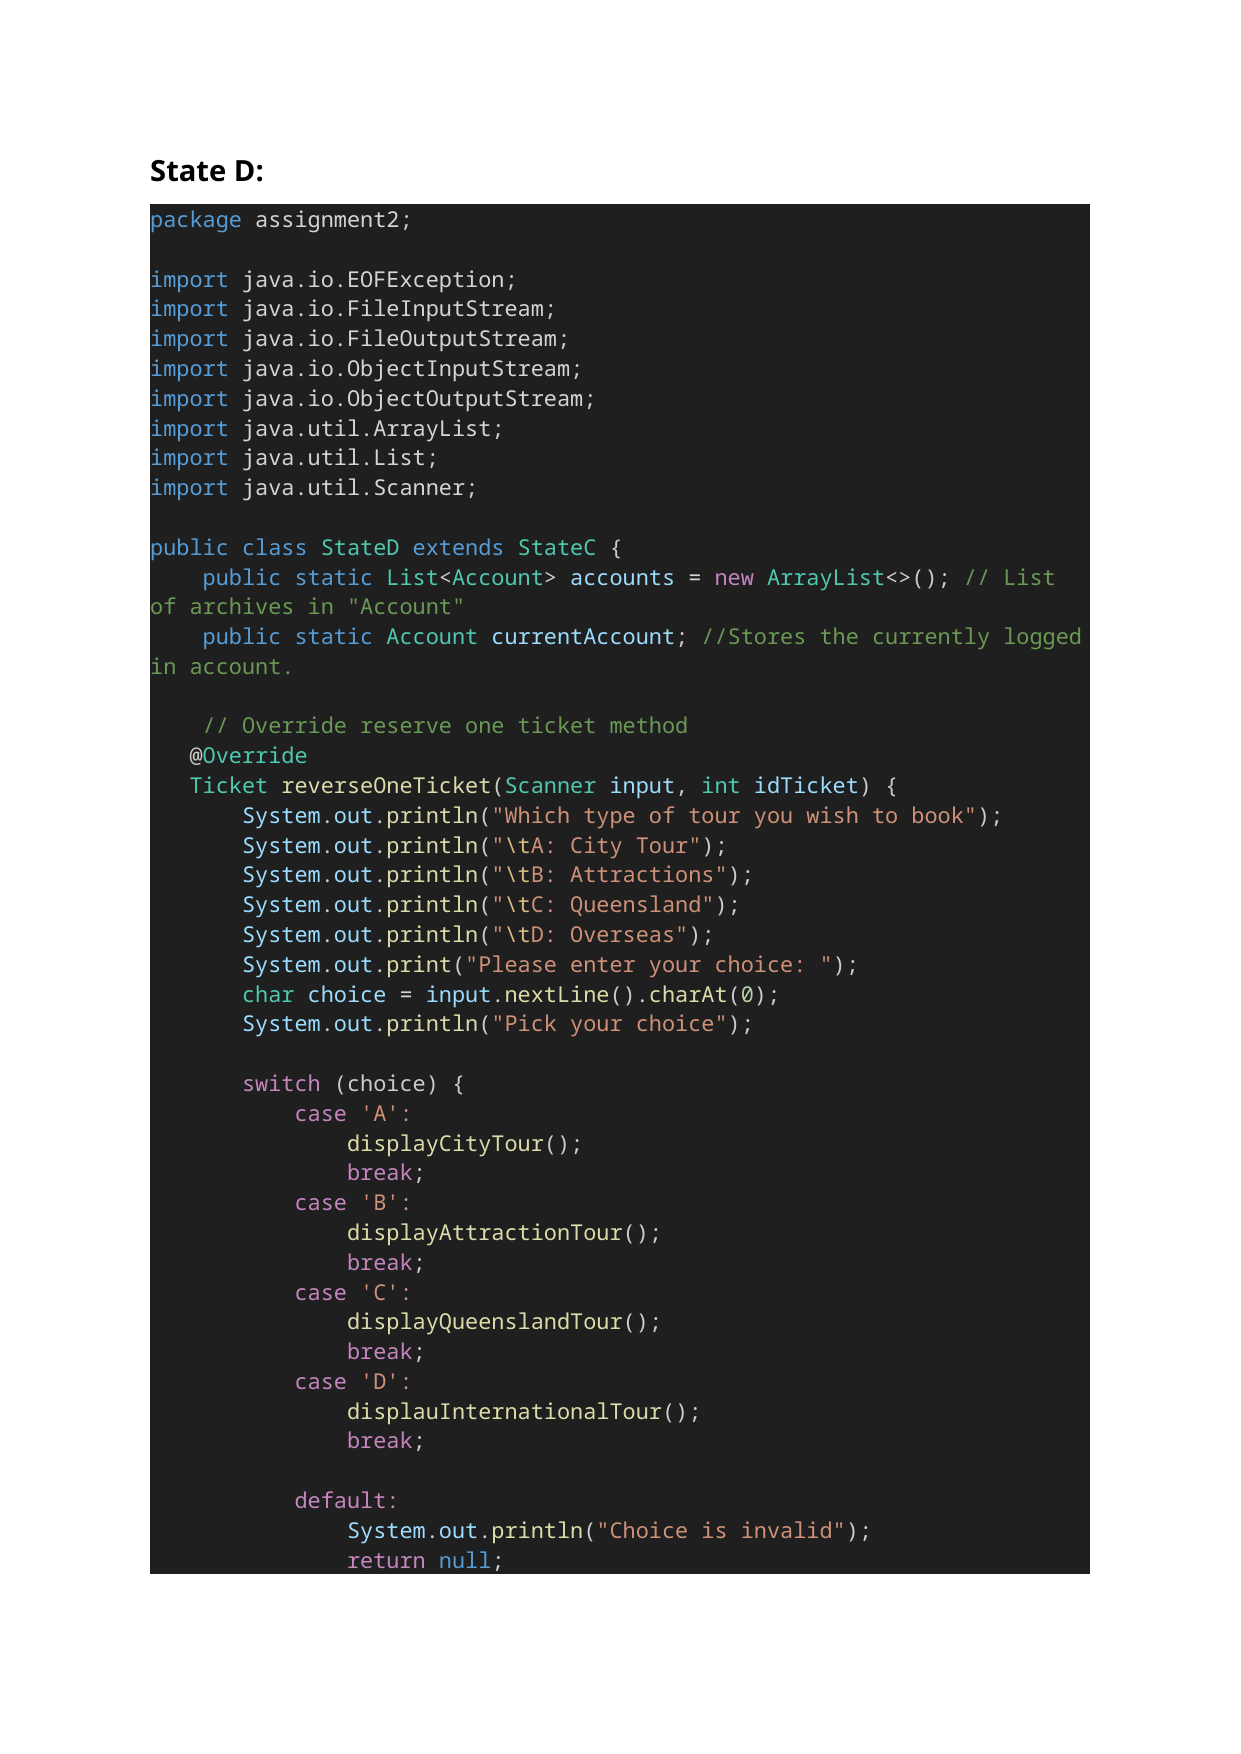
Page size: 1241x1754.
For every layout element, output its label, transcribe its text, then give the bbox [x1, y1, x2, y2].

text case 'D': [150, 1366, 1090, 1396]
text displayQueenslandTour(); [150, 1306, 1090, 1336]
text char choice = input.nextLine().charAt(0); [150, 978, 1090, 1008]
text break; [150, 1247, 1090, 1276]
text import java.io.FileOutputStream; [150, 323, 1090, 353]
text displayAttractionTour(); [150, 1217, 1090, 1247]
text System.out.println("Which type of tour you wish to book"); [150, 800, 1090, 829]
text @Override [150, 740, 1090, 770]
text switch (choice) { [150, 1068, 1090, 1098]
text case 'A': [150, 1098, 1090, 1127]
text break; [150, 1157, 1090, 1187]
text case 'B': [150, 1187, 1090, 1217]
text System.out.println("\tD: Overseas"); [150, 919, 1090, 949]
text import java.util.List; [150, 442, 1090, 472]
text displayCityTour(); [150, 1127, 1090, 1157]
text public static Account currentAccount; //Stores the currently logged in account. [150, 621, 1090, 681]
text import java.io.EOFException; [150, 263, 1090, 293]
text import java.io.FileInputStream; [150, 293, 1090, 323]
text public static List<Account> accounts = new ArrayList<>(); // List of archives in "Account" [150, 561, 1090, 621]
text Ticket reverseOneTicket(Scanner input, int idTicket) { [150, 770, 1090, 800]
text System.out.println("Choice is invalid"); [150, 1515, 1090, 1544]
text return null; [150, 1544, 1090, 1574]
text // Override reserve one ticket method [150, 710, 1090, 740]
text System.out.println("Pick your choice"); [150, 1008, 1090, 1038]
text public class StateD extends StateC { [150, 532, 1090, 561]
text package assignment2; [150, 204, 1090, 234]
text case 'C': [150, 1276, 1090, 1306]
text import java.io.ObjectOutputStream; [150, 383, 1090, 412]
subtitle State D: [150, 150, 1090, 190]
text System.out.println("\tA: City Tour"); [150, 829, 1090, 859]
text import java.io.ObjectInputStream; [150, 353, 1090, 383]
text default: [150, 1485, 1090, 1515]
text displauInternationalTour(); [150, 1396, 1090, 1425]
text break; [150, 1425, 1090, 1455]
text import java.util.Scanner; [150, 472, 1090, 502]
text System.out.print("Please enter your choice: "); [150, 949, 1090, 978]
text System.out.println("\tC: Queensland"); [150, 889, 1090, 919]
text import java.util.ArrayList; [150, 412, 1090, 442]
text System.out.println("\tB: Attractions"); [150, 859, 1090, 889]
text break; [150, 1336, 1090, 1366]
